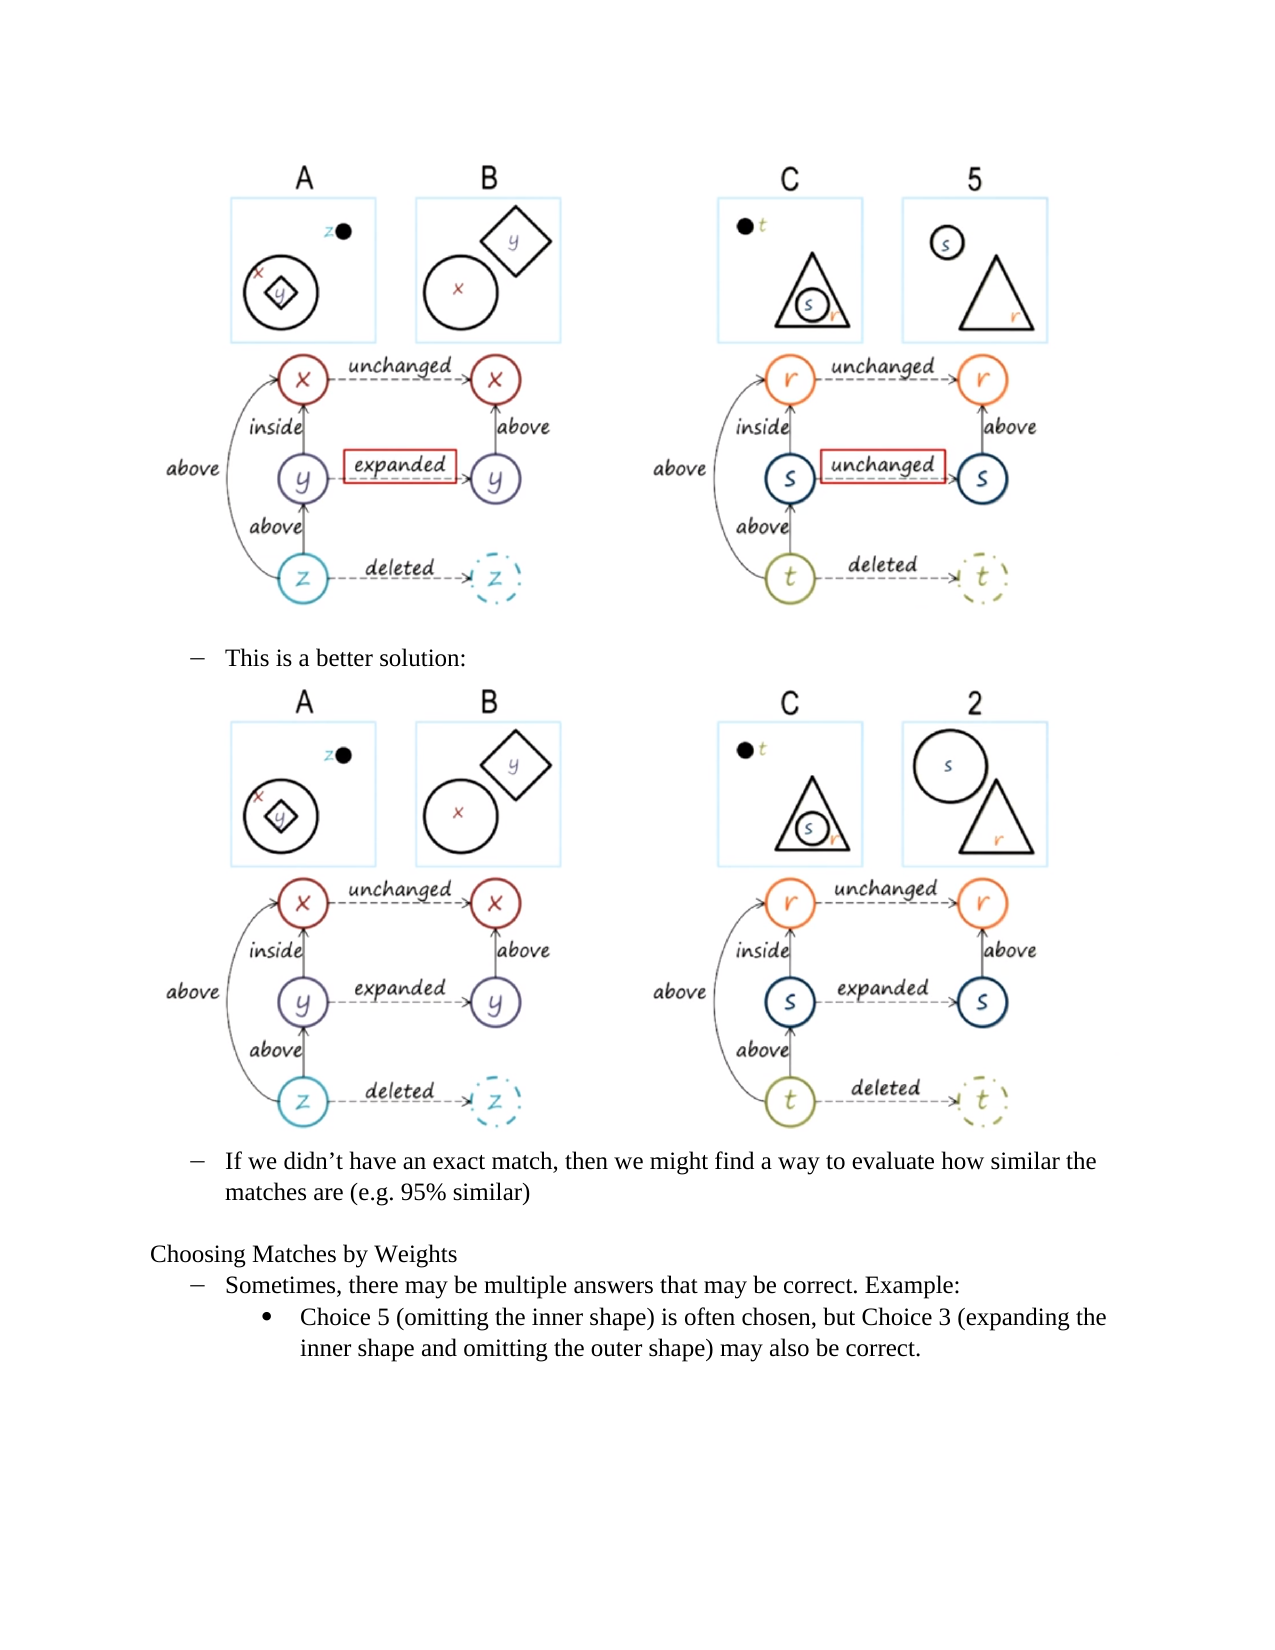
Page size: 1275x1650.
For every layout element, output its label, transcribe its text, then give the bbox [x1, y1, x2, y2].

list Sometimes, there may be multiple answers that may be correct. Example: [187, 1271, 1125, 1299]
picture [150, 150, 1125, 641]
list Choice 5 (omitting the inner shape) is often chosen, but Choice 3 (expanding the inner shape and omitting the outer shape) may also be correct. [262, 1302, 1125, 1361]
text Choosing Matches by Weights [150, 1239, 1125, 1268]
picture [150, 673, 1125, 1145]
list If we didn’t have an exact match, then we might find a way to evaluate how similar the matches are (e.g. 95% similar) [187, 1146, 1125, 1206]
list This is a better solution: [187, 643, 1125, 672]
